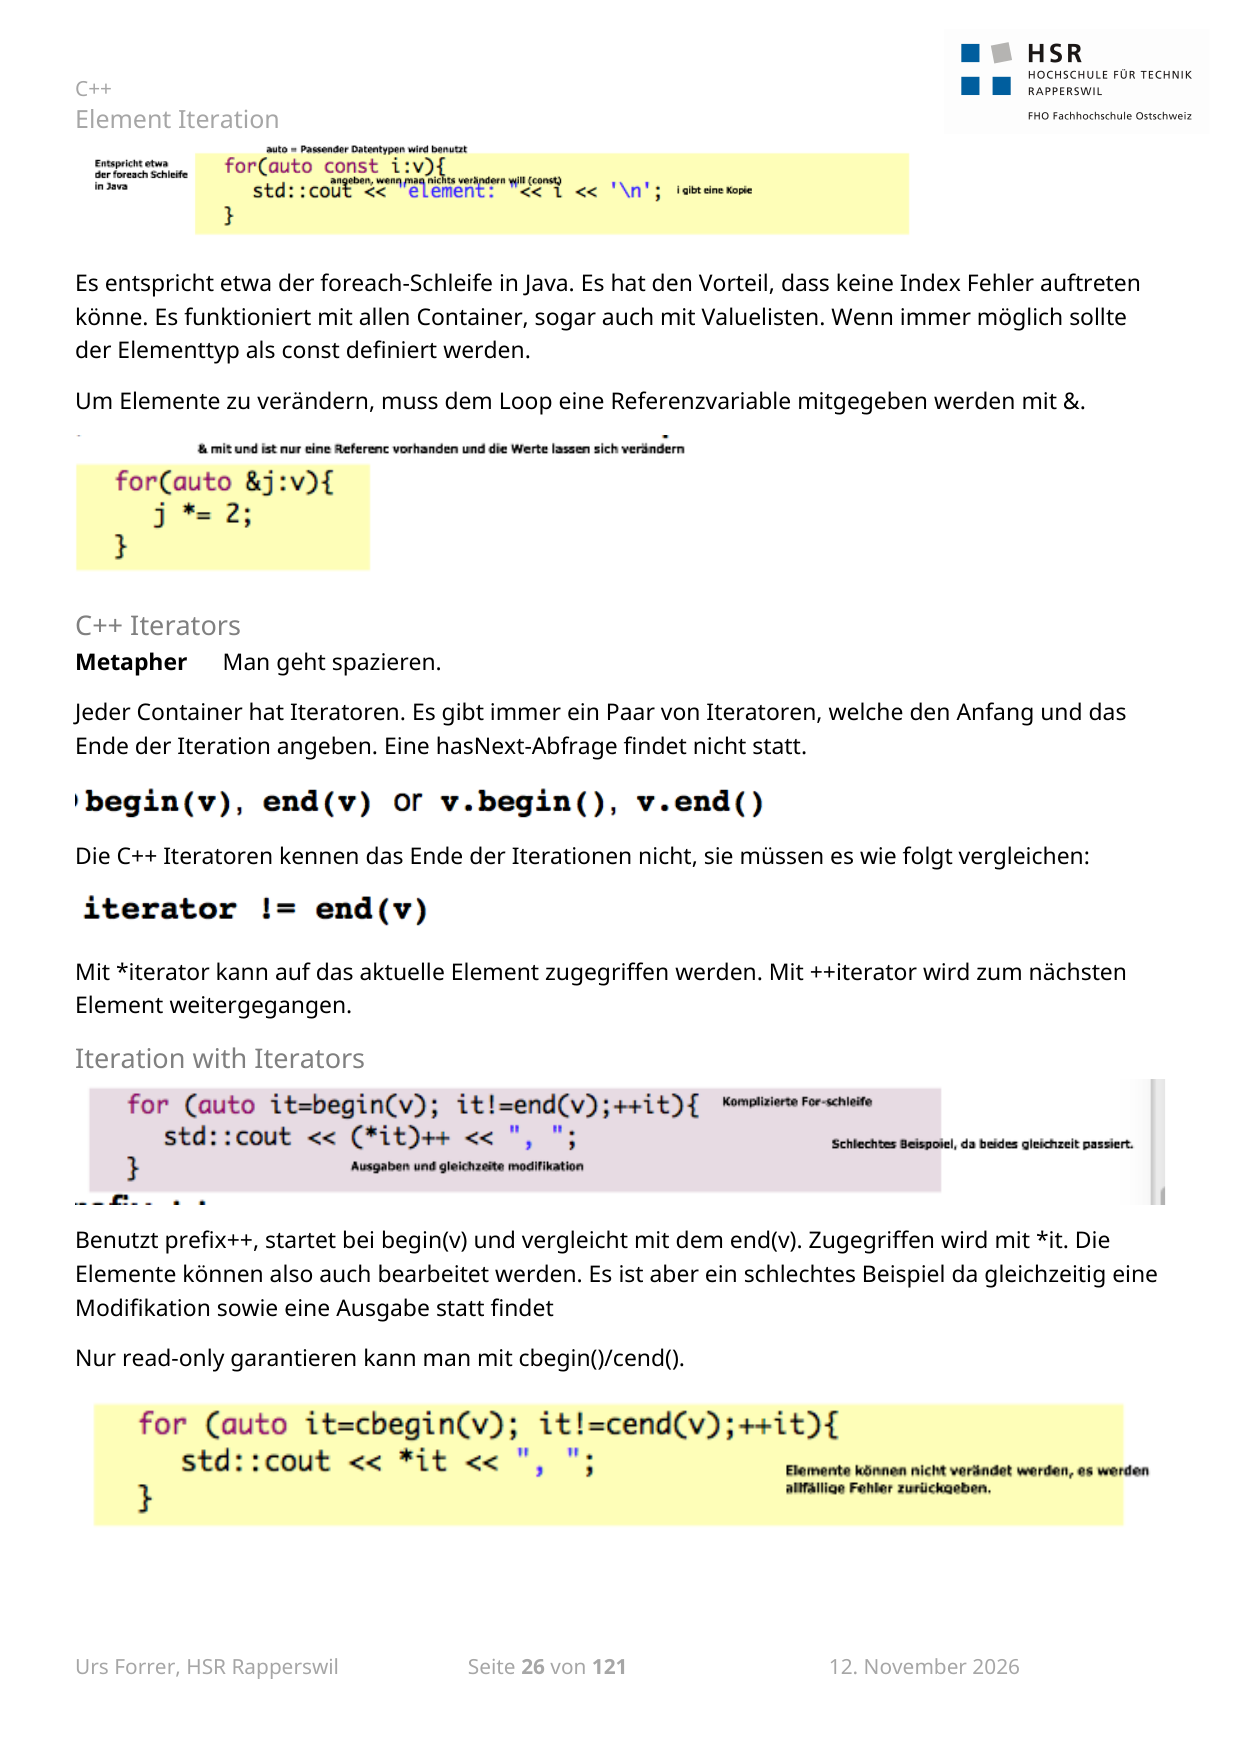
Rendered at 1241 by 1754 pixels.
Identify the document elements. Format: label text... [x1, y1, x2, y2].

picture [75, 890, 440, 937]
subtitle Element Iteration [75, 102, 1165, 136]
picture [75, 1392, 1166, 1545]
picture [75, 1079, 1166, 1205]
picture [75, 138, 917, 248]
text Benutzt prefix++, startet bei begin(v) und vergleicht mit dem end(v). Zugegriffen wird mit *it. Die Elemente können also auch bearbeitet werden. Es ist aber ein schlechtes Beispiel da gleichzeitig eine Modifikation sowie eine Ausgabe statt findet [75, 1224, 1165, 1323]
picture [75, 780, 778, 821]
picture [943, 29, 1210, 134]
text Mit *iterator kann auf das aktuelle Element zugegriffen werden. Mit ++iterator wird zum nächsten Element weitergegangen. [75, 956, 1165, 1021]
text Nur read-only garantieren kann man mit cbegin()/cend(). [75, 1342, 1165, 1373]
picture [75, 435, 703, 587]
subtitle Iteration with Iterators [75, 1040, 1165, 1077]
text Es entspricht etwa der foreach-Schleife in Java. Es hat den Vorteil, dass keine Index Fehler auftreten könne. Es funktioniert mit allen Container, sogar auch mit Valuelisten. Wenn immer möglich sollte der Elementtyp als const definiert werden. [75, 267, 1165, 366]
text Metapher Man geht spazieren. [75, 646, 1165, 677]
subtitle C++ Iterators [75, 606, 1165, 643]
text Die C++ Iteratoren kennen das Ende der Iterationen nicht, sie müssen es wie folgt vergleichen: [75, 839, 1165, 871]
text Um Elemente zu verändern, muss dem Loop eine Referenzvariable mitgegeben werden mit &. [75, 385, 1165, 416]
text Jeder Container hat Iteratoren. Es gibt immer ein Paar von Iteratoren, welche den Anfang und das Ende der Iteration angeben. Eine hasNext-Abfrage findet nicht statt. [75, 696, 1165, 761]
